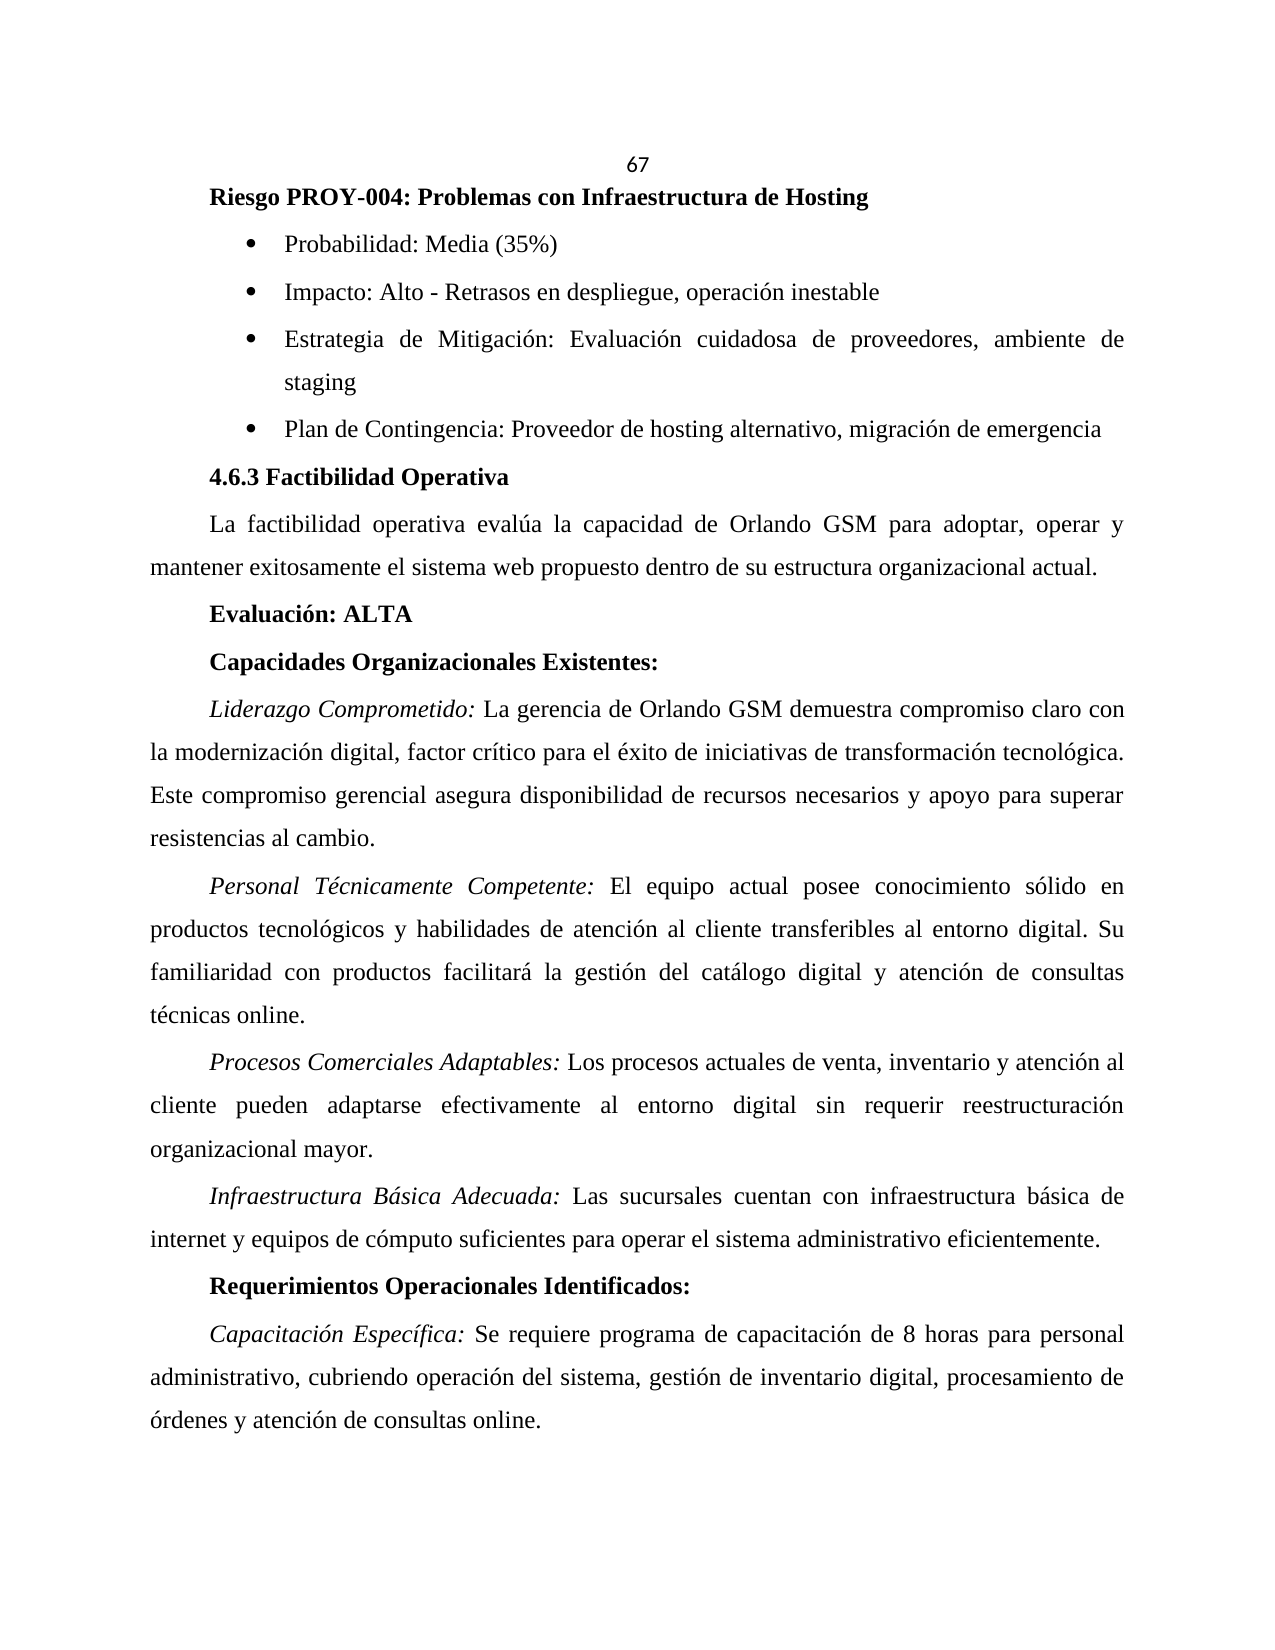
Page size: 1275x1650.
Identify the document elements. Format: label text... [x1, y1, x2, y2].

subtitle 4.6.3 Factibilidad Operativa [150, 462, 1125, 491]
text Evaluación: ALTA [150, 599, 1125, 628]
text Capacidades Organizacionales Existentes: [150, 647, 1125, 676]
text Riesgo PROY-004: Problemas con Infraestructura de Hosting [150, 182, 1125, 211]
text Requerimientos Operacionales Identificados: [150, 1271, 1125, 1300]
text Personal Técnicamente Competente: El equipo actual posee conocimiento sólido en productos tecnológicos y habilidades de atención al cliente transferibles al entorno digital. Su familiaridad con productos facilitará la gestión del catálogo digital y atención de consultas técnicas online. [150, 871, 1125, 1029]
list Probabilidad: Media (35%) [247, 229, 1125, 258]
list Plan de Contingencia: Proveedor de hosting alternativo, migración de emergencia [247, 414, 1125, 443]
text Infraestructura Básica Adecuada: Las sucursales cuentan con infraestructura básica de internet y equipos de cómputo suficientes para operar el sistema administrativo eficientemente. [150, 1181, 1125, 1253]
list Impacto: Alto - Retrasos en despliegue, operación inestable [247, 277, 1125, 306]
list Estrategia de Mitigación: Evaluación cuidadosa de proveedores, ambiente de staging [247, 324, 1125, 396]
text Procesos Comerciales Adaptables: Los procesos actuales de venta, inventario y atención al cliente pueden adaptarse efectivamente al entorno digital sin requerir reestructuración organizacional mayor. [150, 1047, 1125, 1162]
text La factibilidad operativa evalúa la capacidad de Orlando GSM para adoptar, operar y mantener exitosamente el sistema web propuesto dentro de su estructura organizacional actual. [150, 509, 1125, 581]
text Liderazgo Comprometido: La gerencia de Orlando GSM demuestra compromiso claro con la modernización digital, factor crítico para el éxito de iniciativas de transformación tecnológica. Este compromiso gerencial asegura disponibilidad de recursos necesarios y apoyo para superar resistencias al cambio. [150, 694, 1125, 852]
text Capacitación Específica: Se requiere programa de capacitación de 8 horas para personal administrativo, cubriendo operación del sistema, gestión de inventario digital, procesamiento de órdenes y atención de consultas online. [150, 1319, 1125, 1434]
